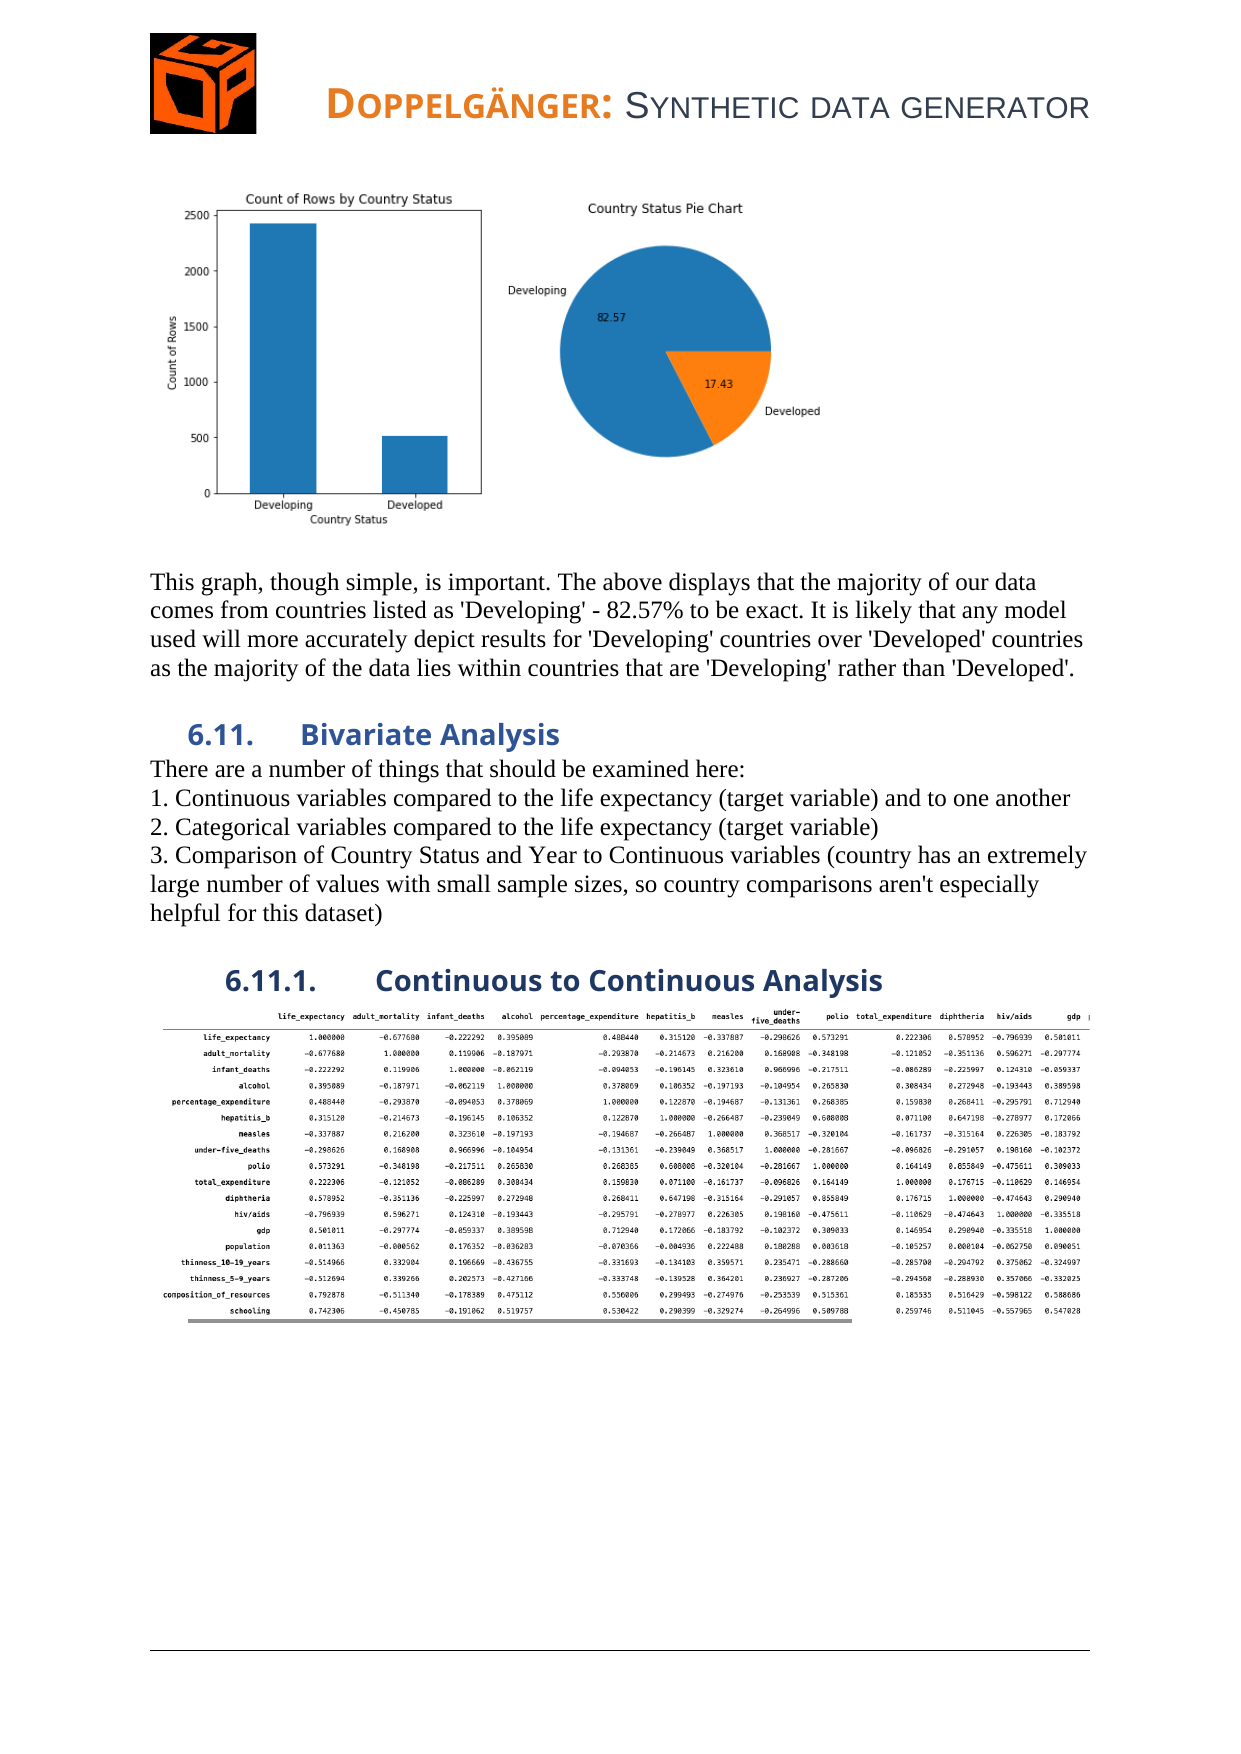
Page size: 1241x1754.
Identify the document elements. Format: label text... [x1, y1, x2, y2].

picture [150, 33, 257, 134]
text 1. Continuous variables compared to the life expectancy (target variable) and to one another [150, 783, 1090, 812]
subtitle Continuous to Continuous Analysis [225, 960, 1090, 999]
picture [150, 999, 1090, 1323]
picture [150, 188, 848, 538]
text This graph, though simple, is important. The above displays that the majority of our data comes from countries listed as 'Developing' - 82.57% to be exact. It is likely that any model used will more accurately depict results for 'Developing' countries over 'Developed' countries as the majority of the data lies within countries that are 'Developing' rather than 'Developed'. [150, 567, 1090, 682]
text 2. Categorical variables compared to the life expectancy (target variable) [150, 812, 1090, 841]
subtitle Bivariate Analysis [187, 715, 1090, 754]
text There are a number of things that should be examined here: [150, 754, 1090, 783]
text 3. Comparison of Country Status and Year to Continuous variables (country has an extremely large number of values with small sample sizes, so country comparisons aren't especially helpful for this dataset) [150, 841, 1090, 927]
